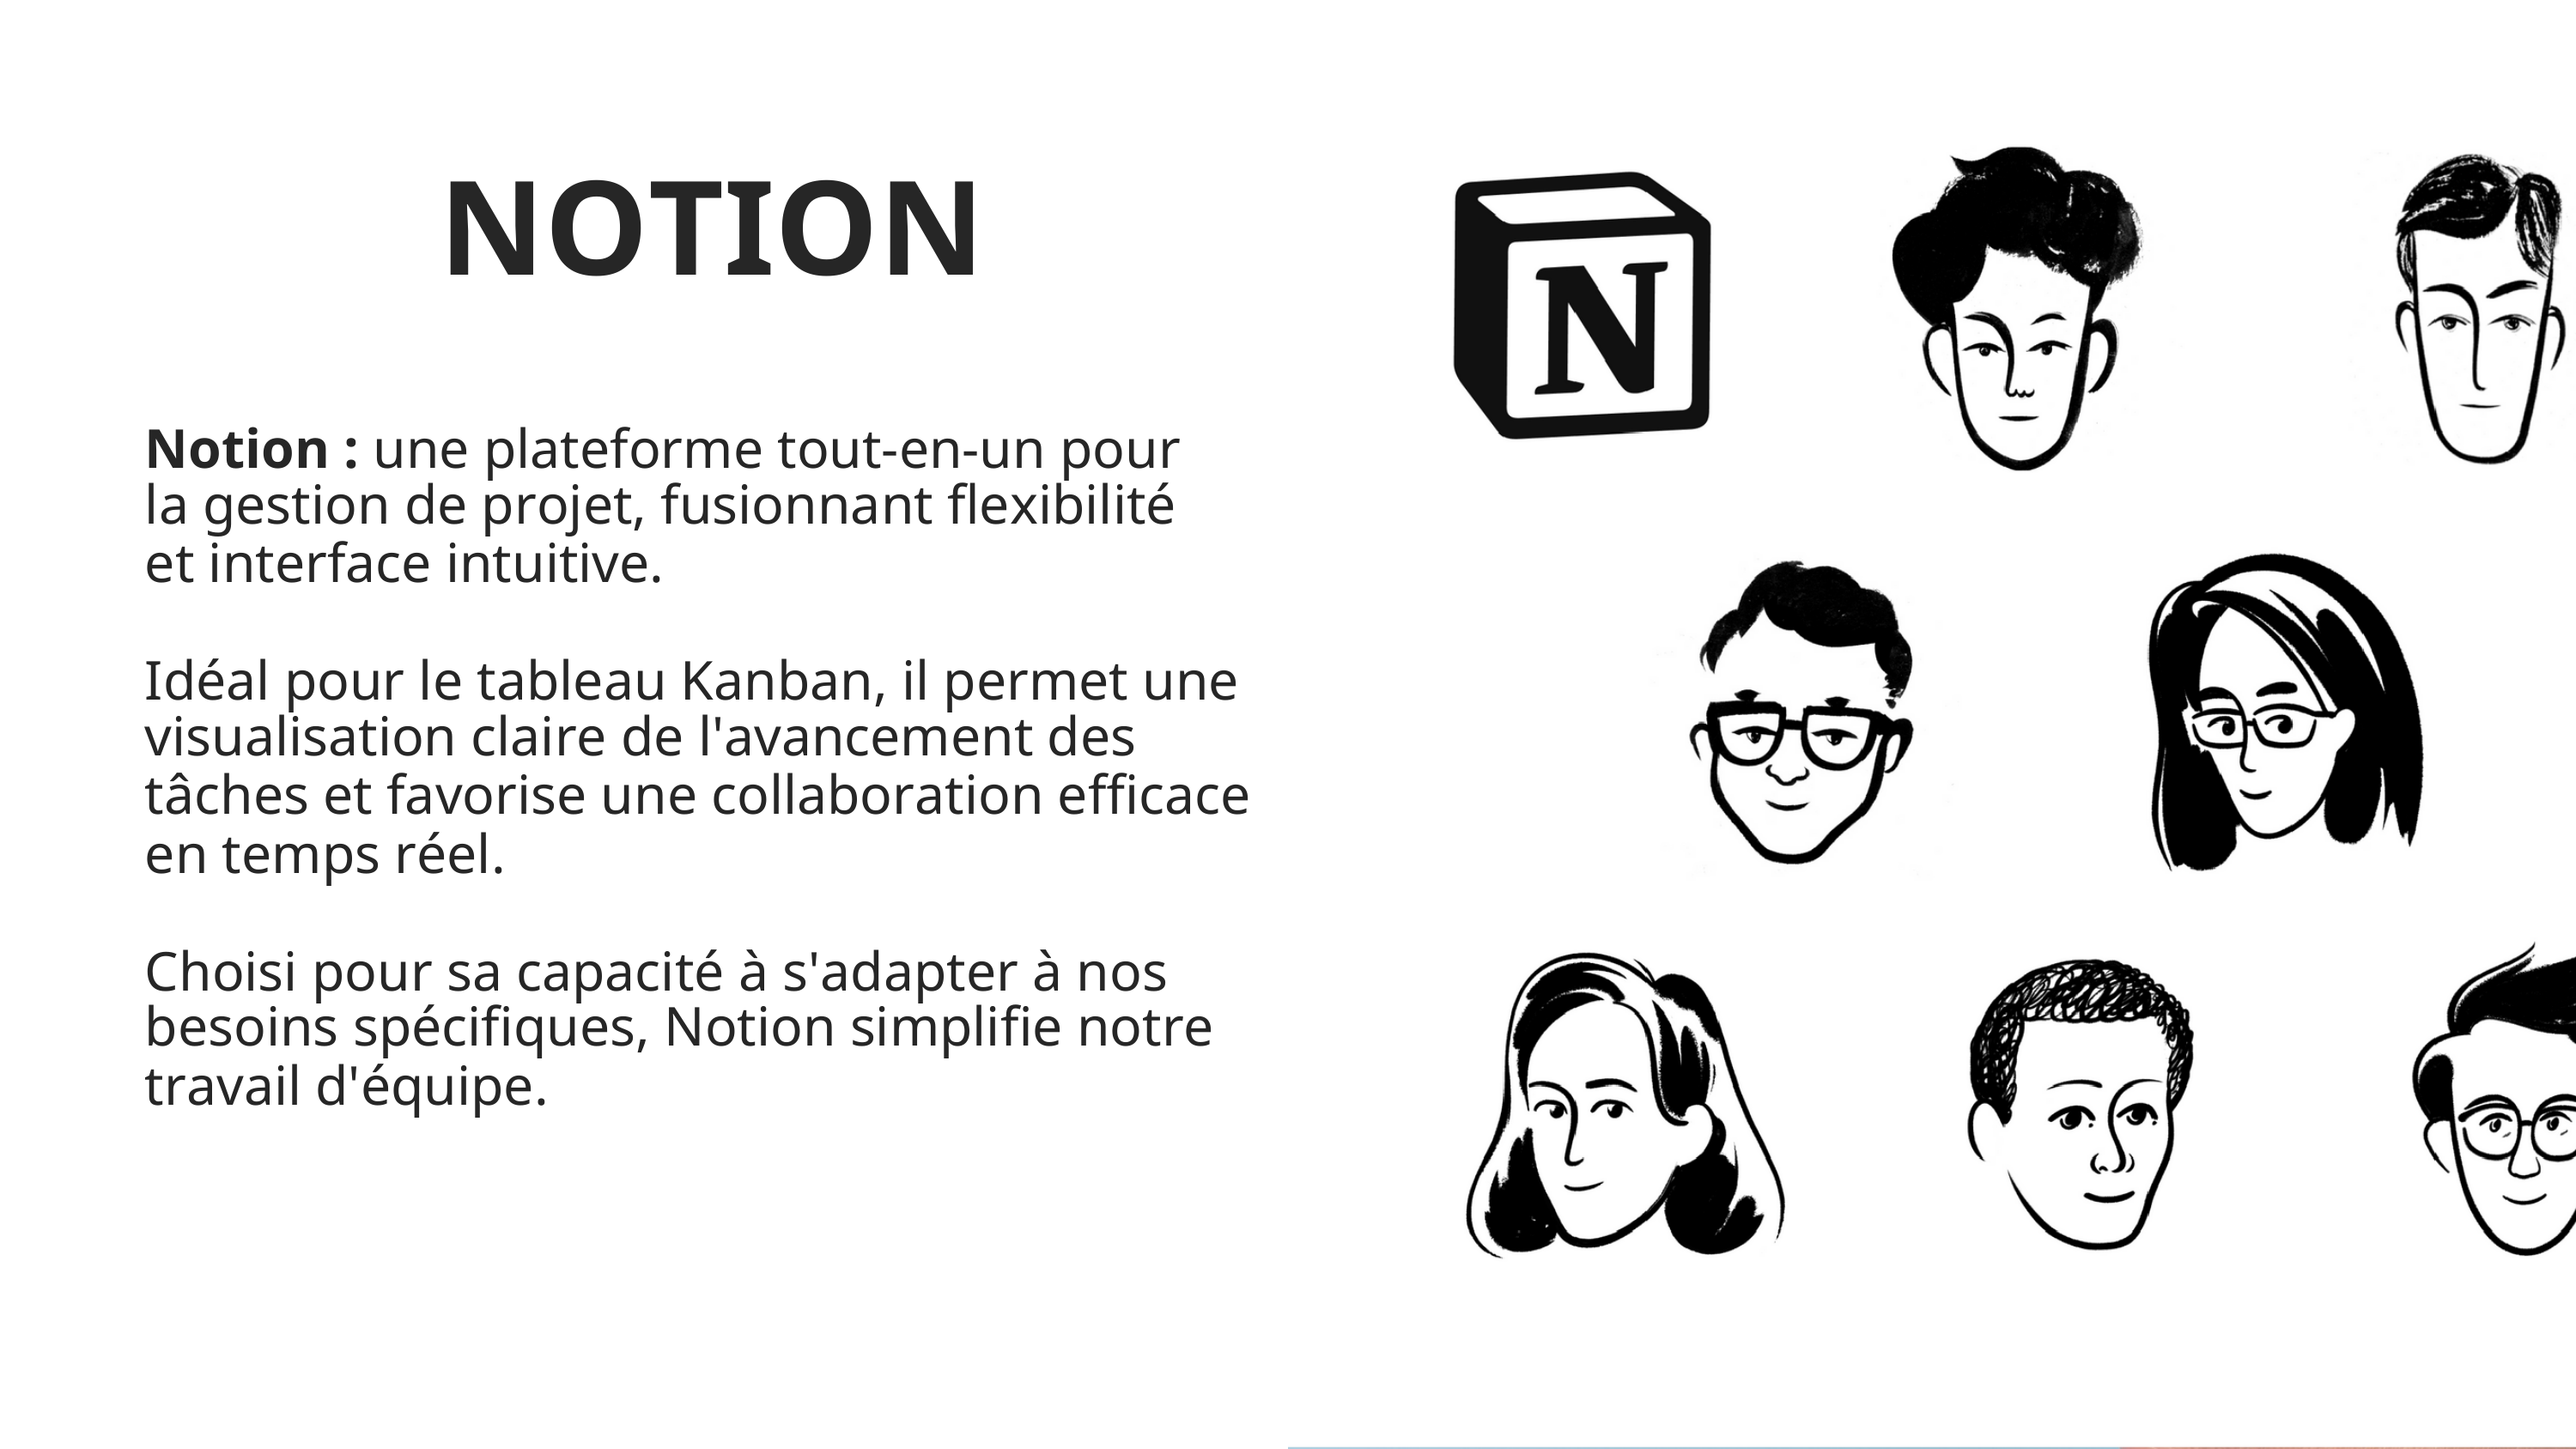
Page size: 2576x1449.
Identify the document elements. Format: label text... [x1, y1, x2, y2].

text Idéal pour le tableau Kanban, il permet une visualisation claire de l'avancement des tâches et favorise une collaboration efficace en temps réel. [145, 652, 1255, 889]
text NOTION [439, 136, 1288, 313]
text Choisi pour sa capacité à s'adapter à nos besoins spécifiques, Notion simplifie notre travail d'équipe. [145, 943, 1255, 1121]
text Notion : une plateforme tout-en-un pour la gestion de projet, fusionnant flexibilité et interface intuitive. [145, 421, 1186, 598]
picture [1288, 0, 2576, 1449]
